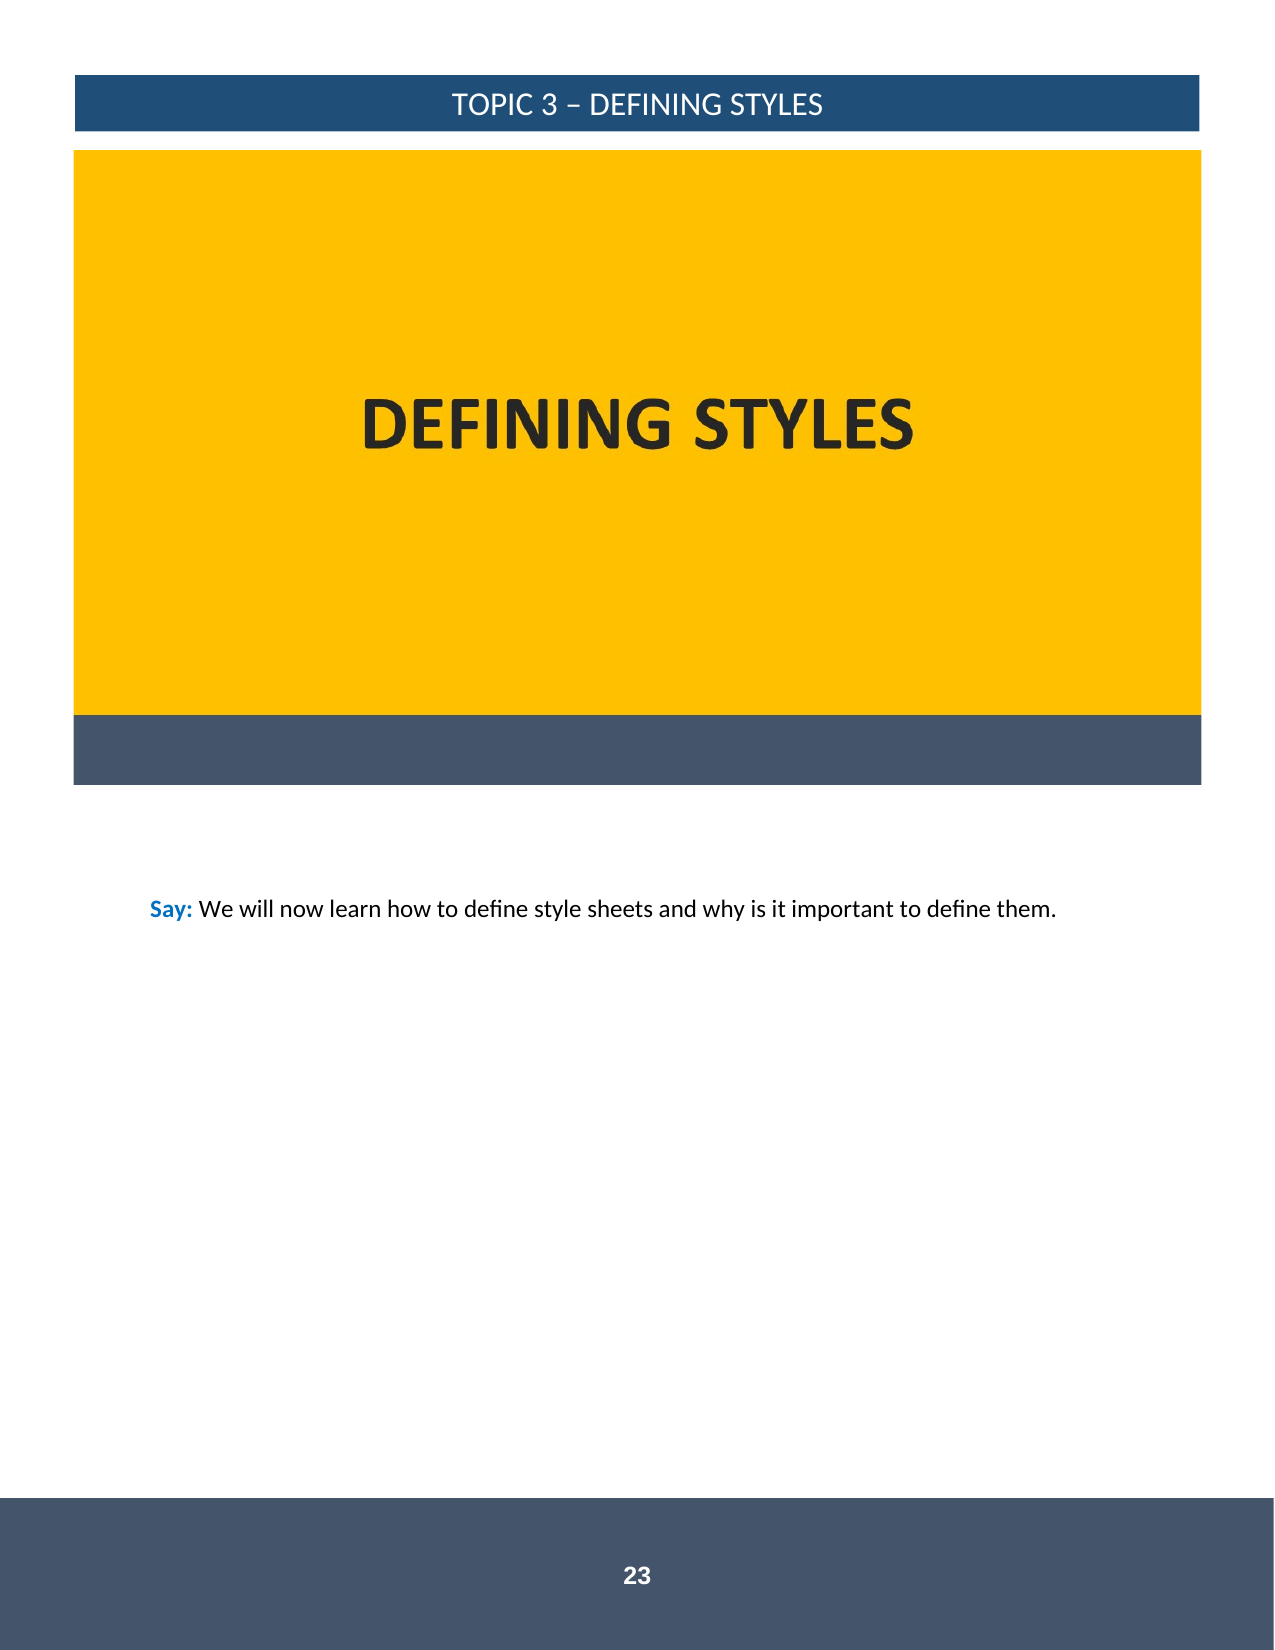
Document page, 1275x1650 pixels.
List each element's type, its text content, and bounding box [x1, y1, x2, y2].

picture [73, 150, 1202, 785]
text Say: We will now learn how to define style sheets and why is it important to define them. [150, 893, 1125, 924]
